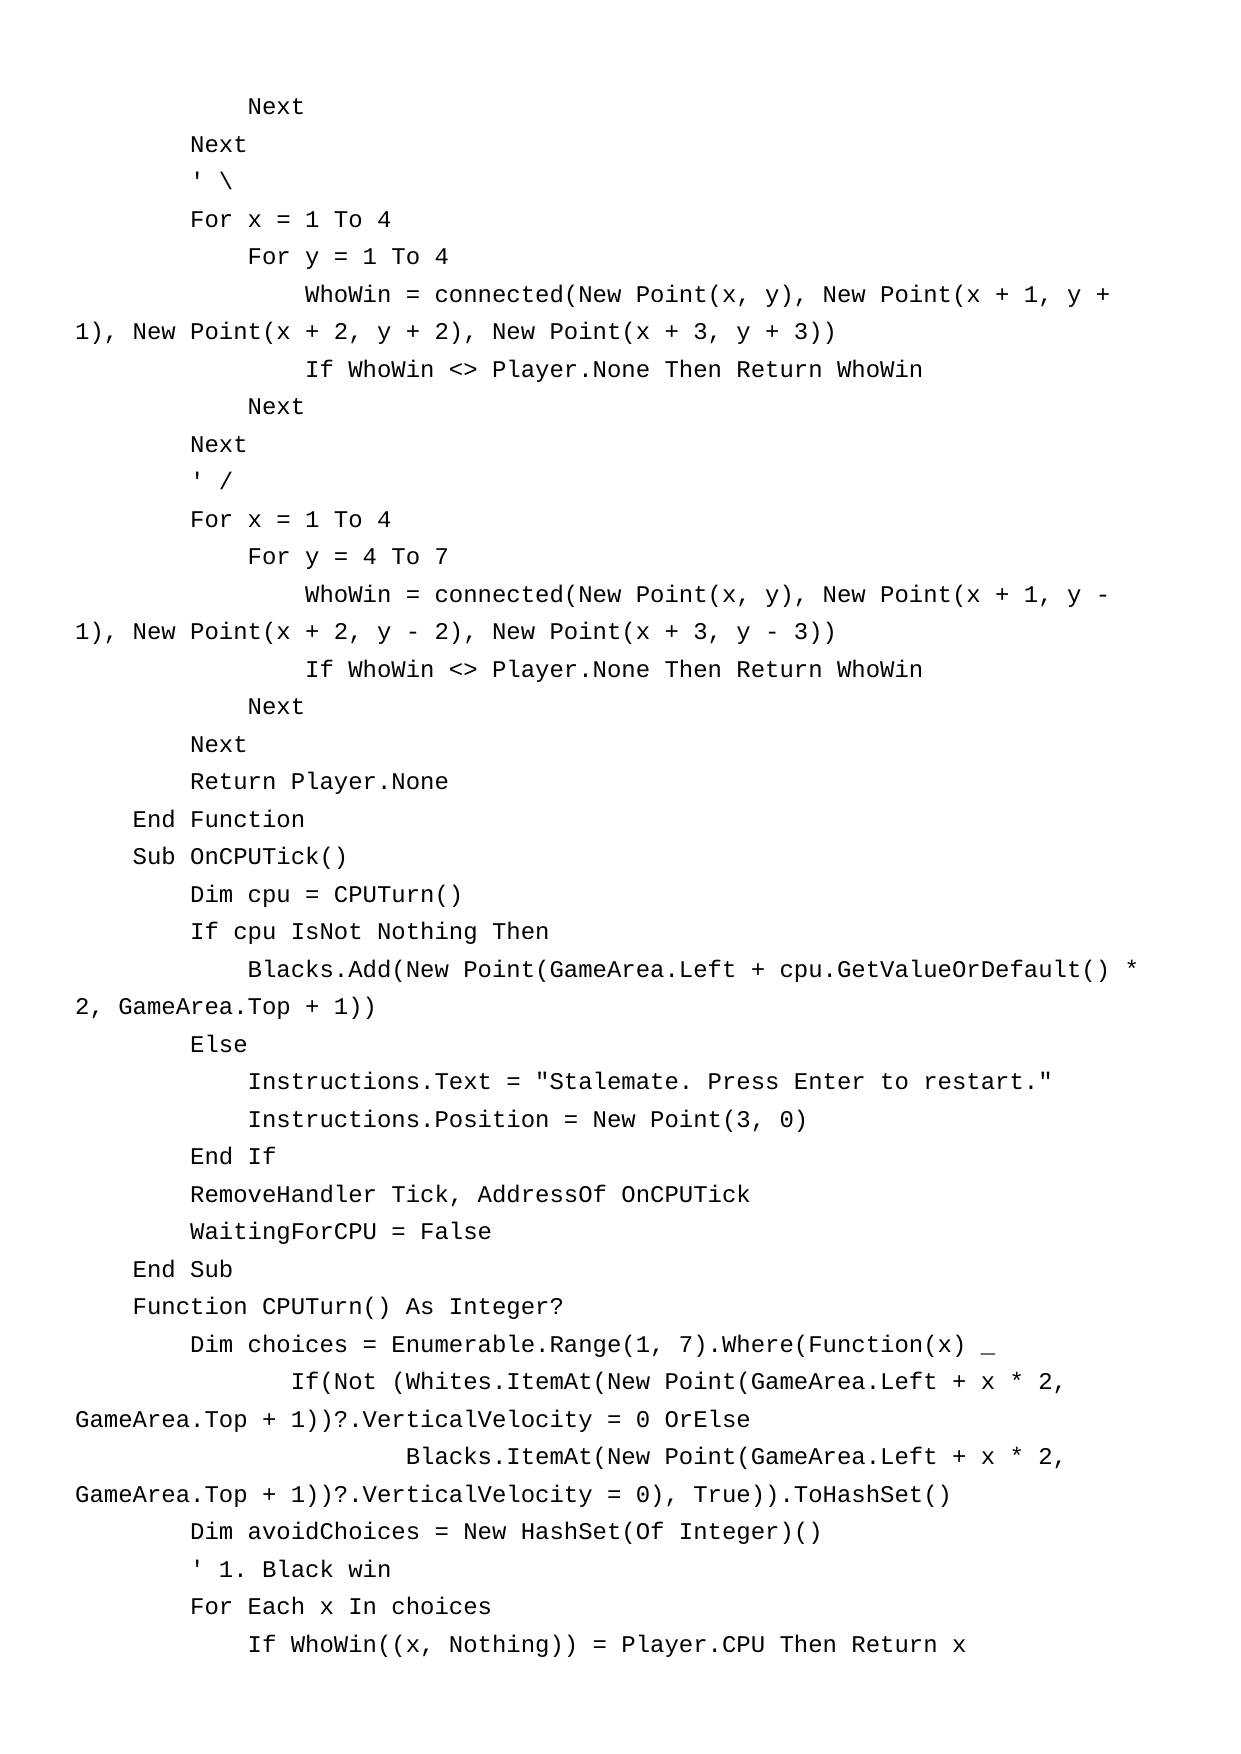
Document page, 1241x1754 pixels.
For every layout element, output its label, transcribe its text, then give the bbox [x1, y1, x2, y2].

text Function CPUTurn() As Integer? [75, 1289, 1165, 1327]
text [75, 352, 1165, 389]
text Next [75, 689, 1165, 727]
text WhoWin = connected(New Point(x, y), New Point(x + 1, y - 1), New Point(x + 2, y - 2), New Point(x + 3, y - 3)) [75, 577, 1165, 652]
text Return Player.None [75, 764, 1165, 802]
text Next [75, 127, 1165, 164]
text End If [75, 1139, 1165, 1177]
text Next [75, 89, 1165, 127]
text Blacks.ItemAt(New Point(GameArea.Left + x * 2, GameArea.Top + 1))?.VerticalVelocity = 0), True)).ToHashSet() [75, 1439, 1165, 1514]
text WaitingForCPU = False [75, 1214, 1165, 1252]
text Next [75, 389, 1165, 427]
text End Sub [75, 1252, 1165, 1289]
text RemoveHandler Tick, AddressOf OnCPUTick [75, 1177, 1165, 1214]
text Instructions.Position = New Point(3, 0) [75, 1102, 1165, 1139]
text ' / [75, 464, 1165, 502]
text For Each x In choices [75, 1589, 1165, 1627]
text Else [75, 1027, 1165, 1064]
text If WhoWin <> Player.None Then Return WhoWin [75, 652, 1165, 689]
text Instructions.Text = "Stalemate. Press Enter to restart." [75, 1064, 1165, 1102]
text For y = 4 To 7 [75, 539, 1165, 577]
text Dim choices = Enumerable.Range(1, 7).Where(Function(x) _ [75, 1327, 1165, 1364]
text Blacks.Add(New Point(GameArea.Left + cpu.GetValueOrDefault() * 2, GameArea.Top + 1)) [75, 952, 1165, 1027]
text Dim cpu = CPUTurn() [75, 877, 1165, 914]
text For y = 1 To 4 [75, 239, 1165, 277]
text Next [75, 427, 1165, 464]
text If cpu IsNot Nothing Then [75, 914, 1165, 952]
text If(Not (Whites.ItemAt(New Point(GameArea.Left + x * 2, GameArea.Top + 1))?.VerticalVelocity = 0 OrElse [75, 1364, 1165, 1439]
text WhoWin = connected(New Point(x, y), New Point(x + 1, y + 1), New Point(x + 2, y + 2), New Point(x + 3, y + 3)) [75, 277, 1165, 352]
text ' \ [75, 164, 1165, 202]
text Sub OnCPUTick() [75, 839, 1165, 877]
text If WhoWin((x, Nothing)) = Player.CPU Then Return x [75, 1627, 1165, 1664]
text Dim avoidChoices = New HashSet(Of Integer)() [75, 1514, 1165, 1552]
text End Function [75, 802, 1165, 839]
text For x = 1 To 4 [75, 502, 1165, 539]
text ' 1. Black win [75, 1552, 1165, 1589]
text Next [75, 727, 1165, 764]
text For x = 1 To 4 [75, 202, 1165, 239]
